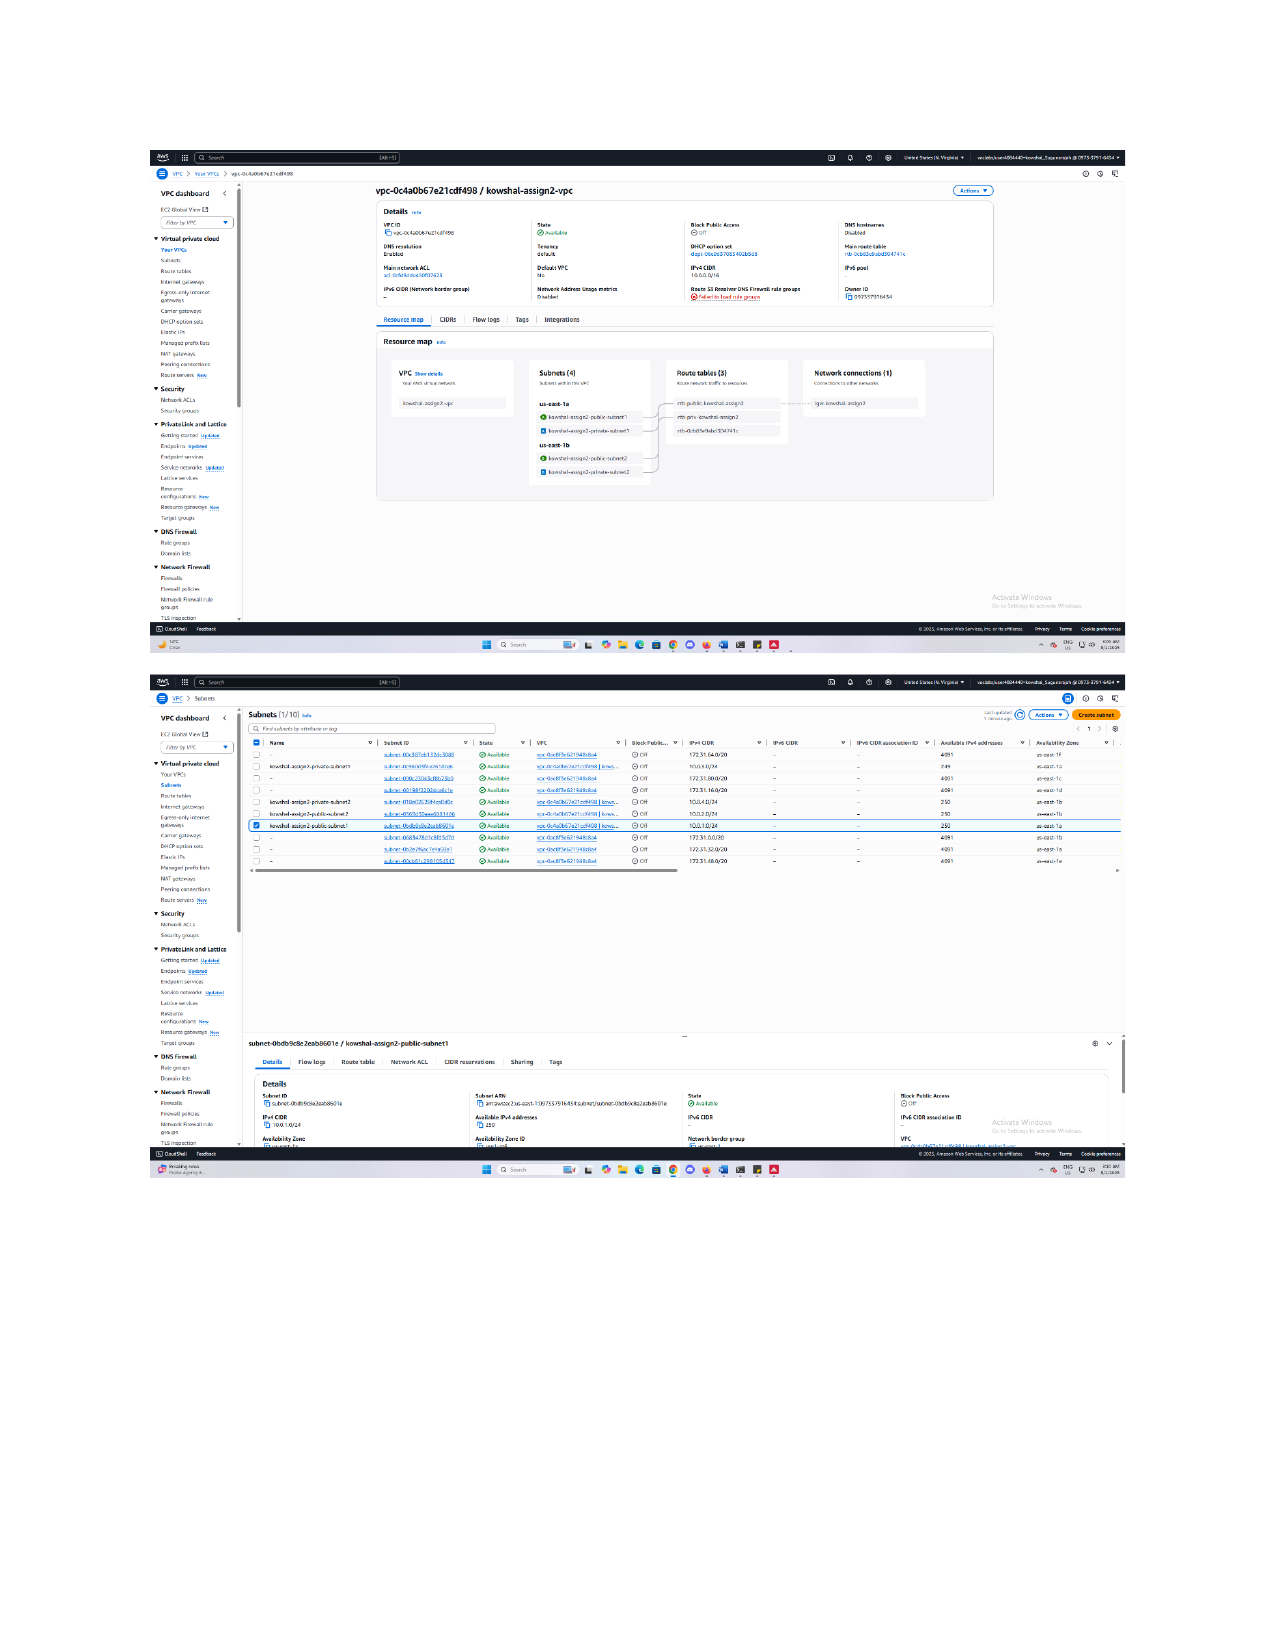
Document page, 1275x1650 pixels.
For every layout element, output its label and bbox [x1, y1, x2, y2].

picture [150, 674, 1125, 1178]
picture [150, 150, 1125, 653]
